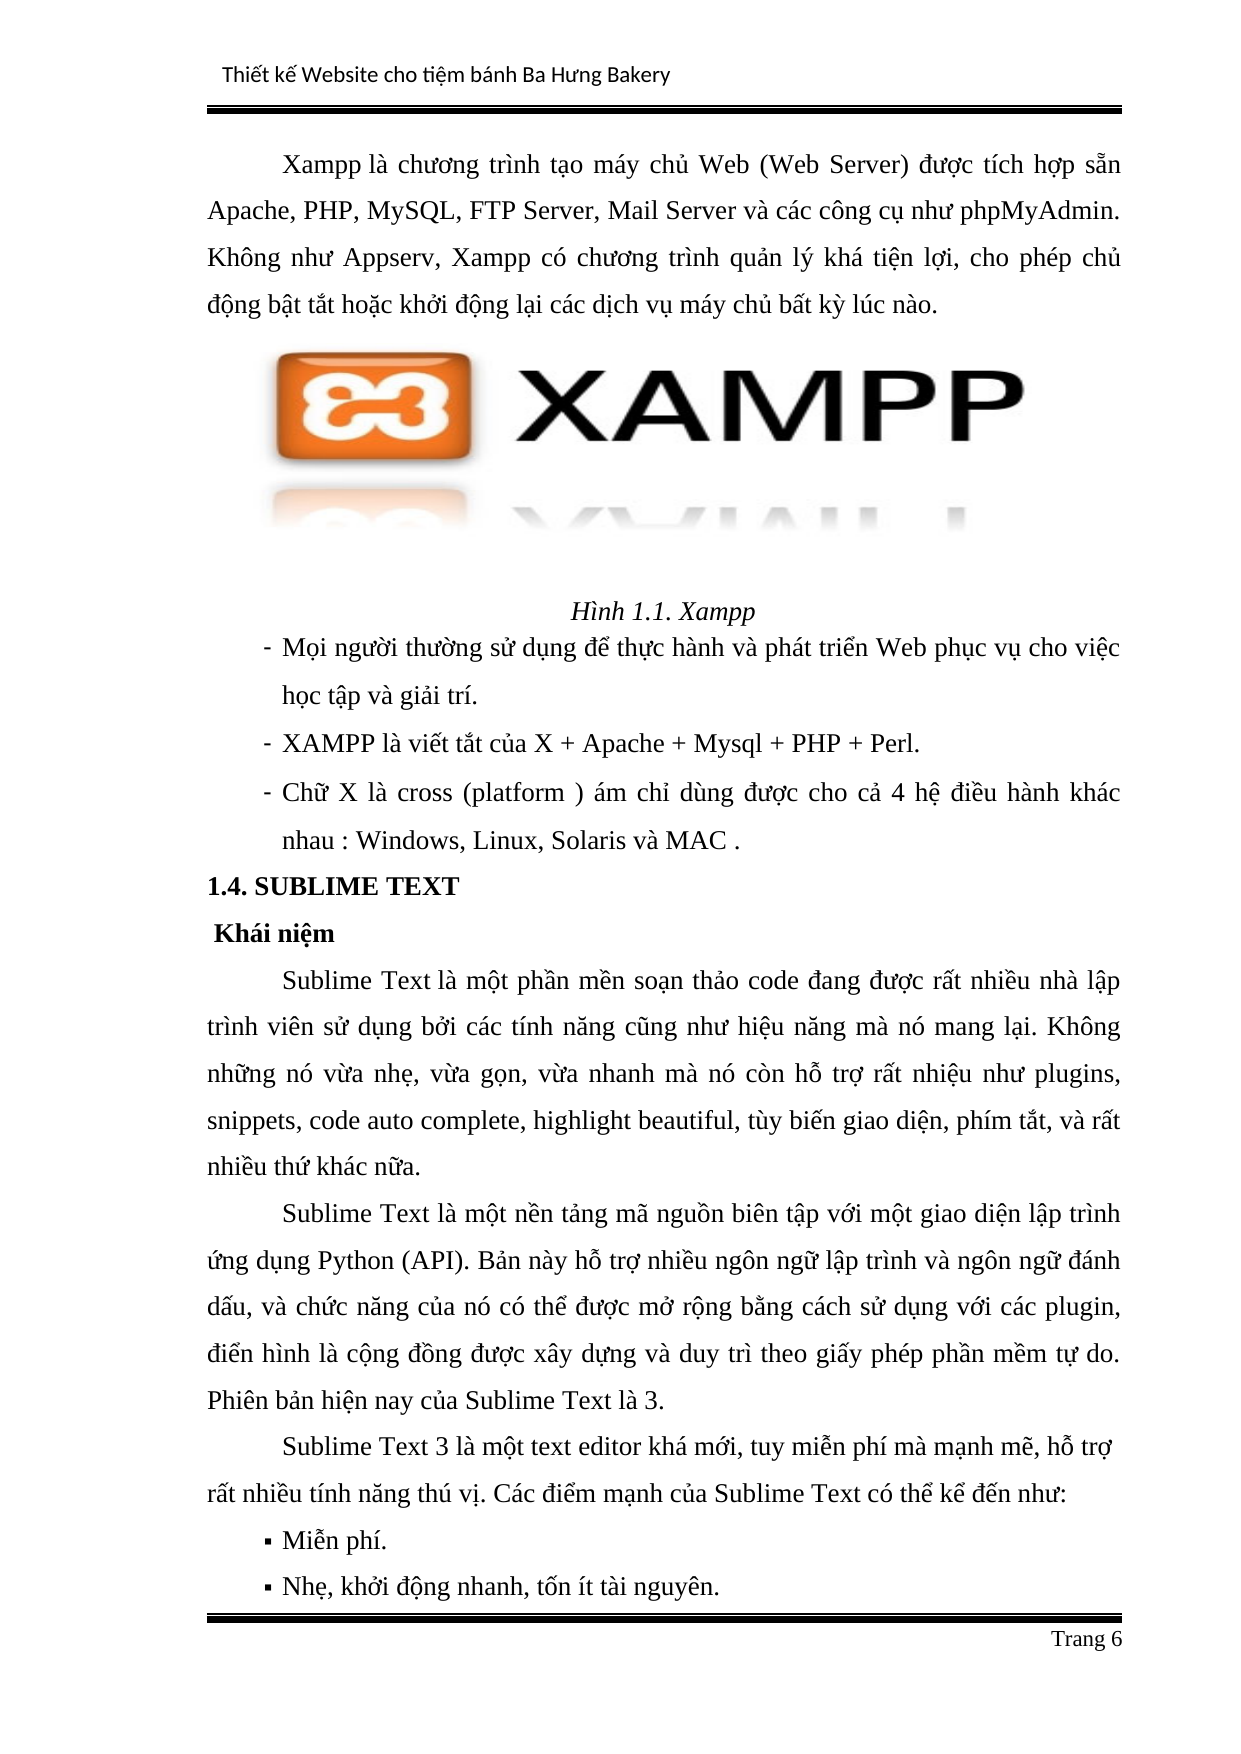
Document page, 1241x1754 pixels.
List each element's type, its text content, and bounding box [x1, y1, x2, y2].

text 1.4. SUBLIME TEXT [207, 871, 1122, 902]
text Khái niệm [207, 917, 1122, 948]
picture [244, 334, 1033, 581]
list Mọi người thường sử dụng để thực hành và phát triển Web phục vụ cho việc học tập và giải trí. [263, 631, 1122, 710]
list Xampp là chương trình tạo máy chủ Web (Web Server) được tích hợp sẵn Apache, PHP, MySQL, FTP Server, Mail Server và các công cụ như phpMyAdmin. Không như Appserv, Xampp có chương trình quản lý khá tiện lợi, cho phép chủ động bật tắt hoặc khởi động lại các dịch vụ máy chủ bất kỳ lúc nào. [207, 148, 1122, 319]
list Sublime Text là một phần mền soạn thảo code đang được rất nhiều nhà lập trình viên sử dụng bởi các tính năng cũng như hiệu năng mà nó mang lại. Không những nó vừa nhẹ, vừa gọn, vừa nhanh mà nó còn hỗ trợ rất nhiệu như plugins, snippets, code auto complete, highlight beautiful, tùy biến giao diện, phím tắt, và rất nhiều thứ khác nữa. [207, 964, 1122, 1182]
list Nhẹ, khởi động nhanh, tốn ít tài nguyên. [263, 1571, 1122, 1602]
list Sublime Text 3 là một text editor khá mới, tuy miễn phí mà mạnh mẽ, hỗ trợ rất nhiều tính năng thú vị. Các điểm mạnh của Sublime Text có thể kể đến như: [207, 1431, 1122, 1508]
list Sublime Text là một nền tảng mã nguồn biên tập với một giao diện lập trình ứng dụng Python (API). Bản này hỗ trợ nhiều ngôn ngữ lập trình và ngôn ngữ đánh dấu, và chức năng của nó có thể được mở rộng bằng cách sử dụng với các plugin, điển hình là cộng đồng được xây dựng và duy trì theo giấy phép phần mềm tự do. Phiên bản hiện nay của Sublime Text là 3. [207, 1197, 1122, 1415]
list Miễn phí. [263, 1524, 1122, 1555]
list Chữ X là cross (platform ) ám chỉ dùng được cho cả 4 hệ điều hành khác nhau : Windows, Linux, Solaris và MAC . [263, 775, 1122, 855]
text Hình 1.1. Xampp [207, 595, 1122, 626]
list XAMPP là viết tắt của X + Apache + Mysql + PHP + Perl. [263, 726, 1122, 759]
